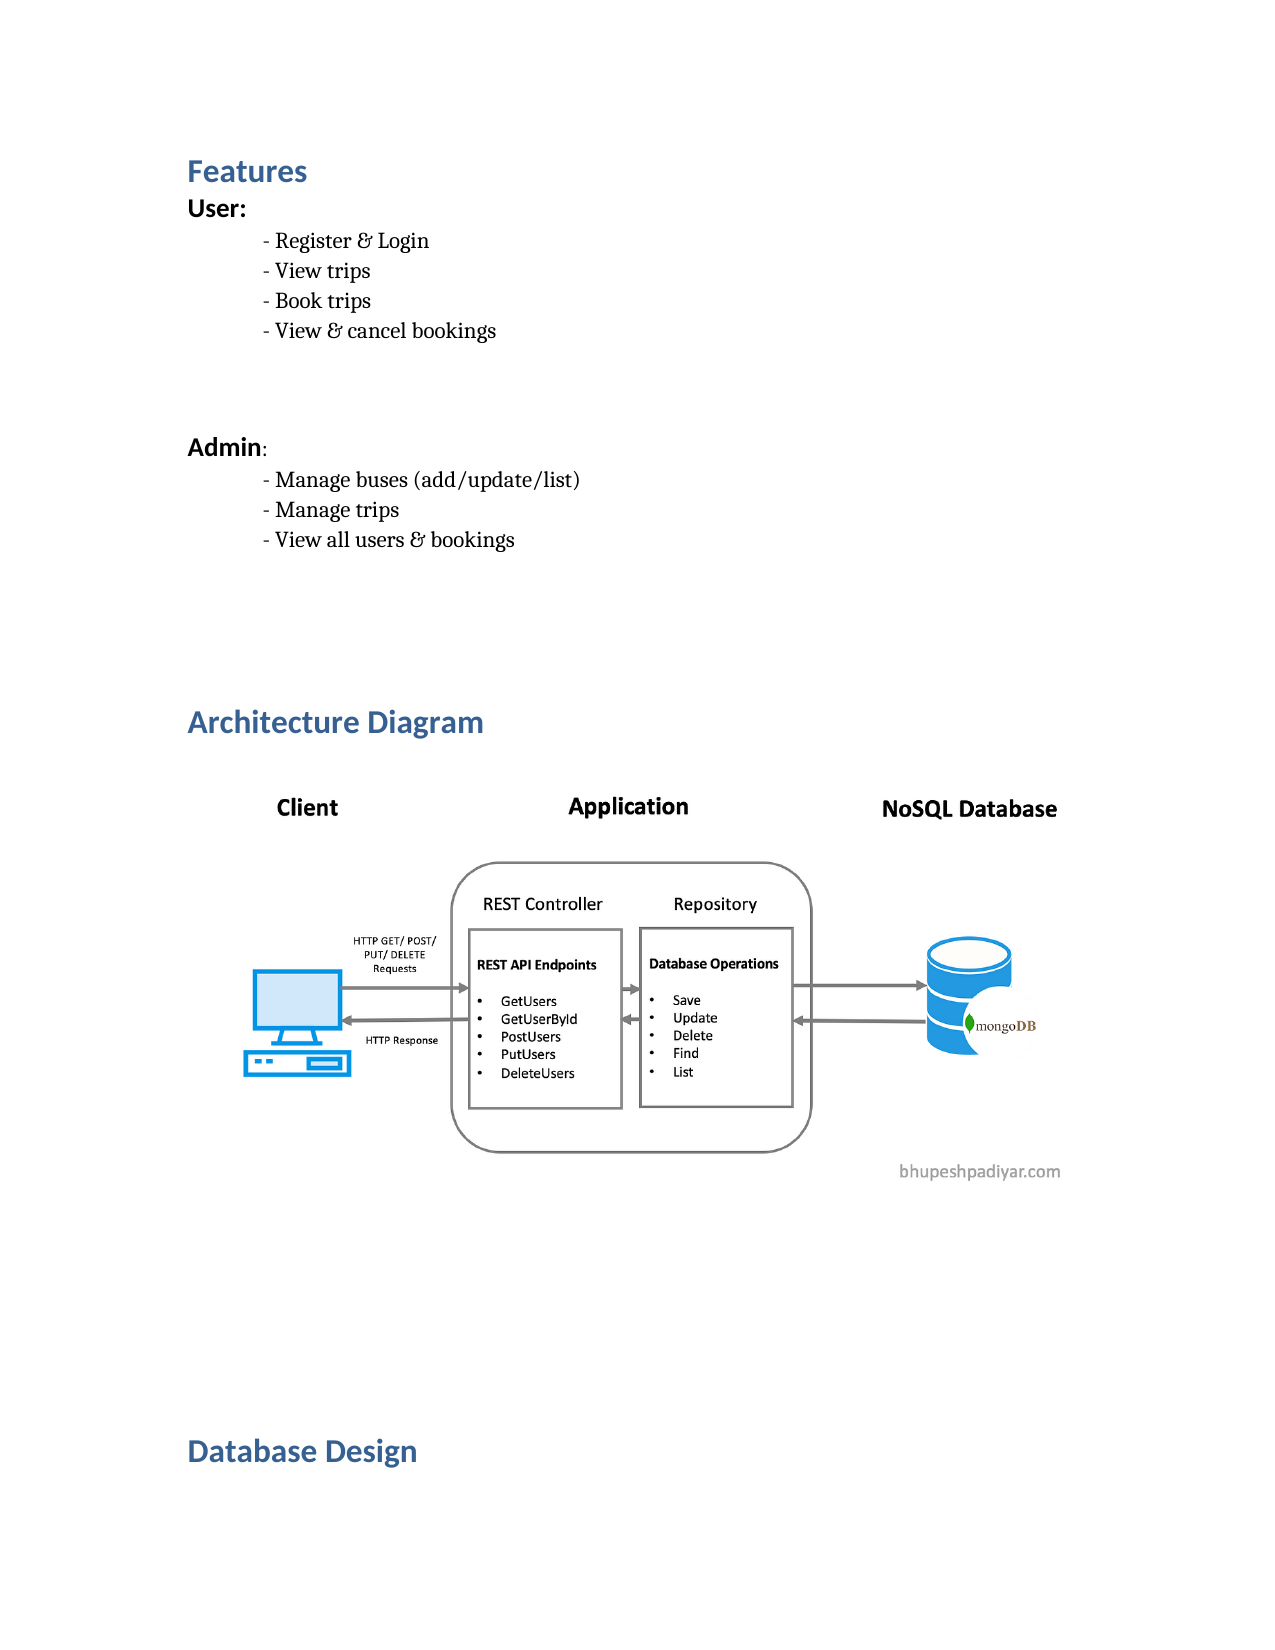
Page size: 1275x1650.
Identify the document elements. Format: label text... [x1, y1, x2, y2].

text Admin: - Manage buses (add/update/list) - Manage trips - View all users & bookings [187, 430, 1087, 553]
text Architecture Diagram [187, 702, 1087, 742]
subtitle Features [187, 150, 1087, 191]
picture [187, 769, 1088, 1205]
text User: - Register & Login - View trips - Book trips - View & cancel bookings [187, 191, 1087, 405]
subtitle Database Design [187, 1430, 1087, 1470]
